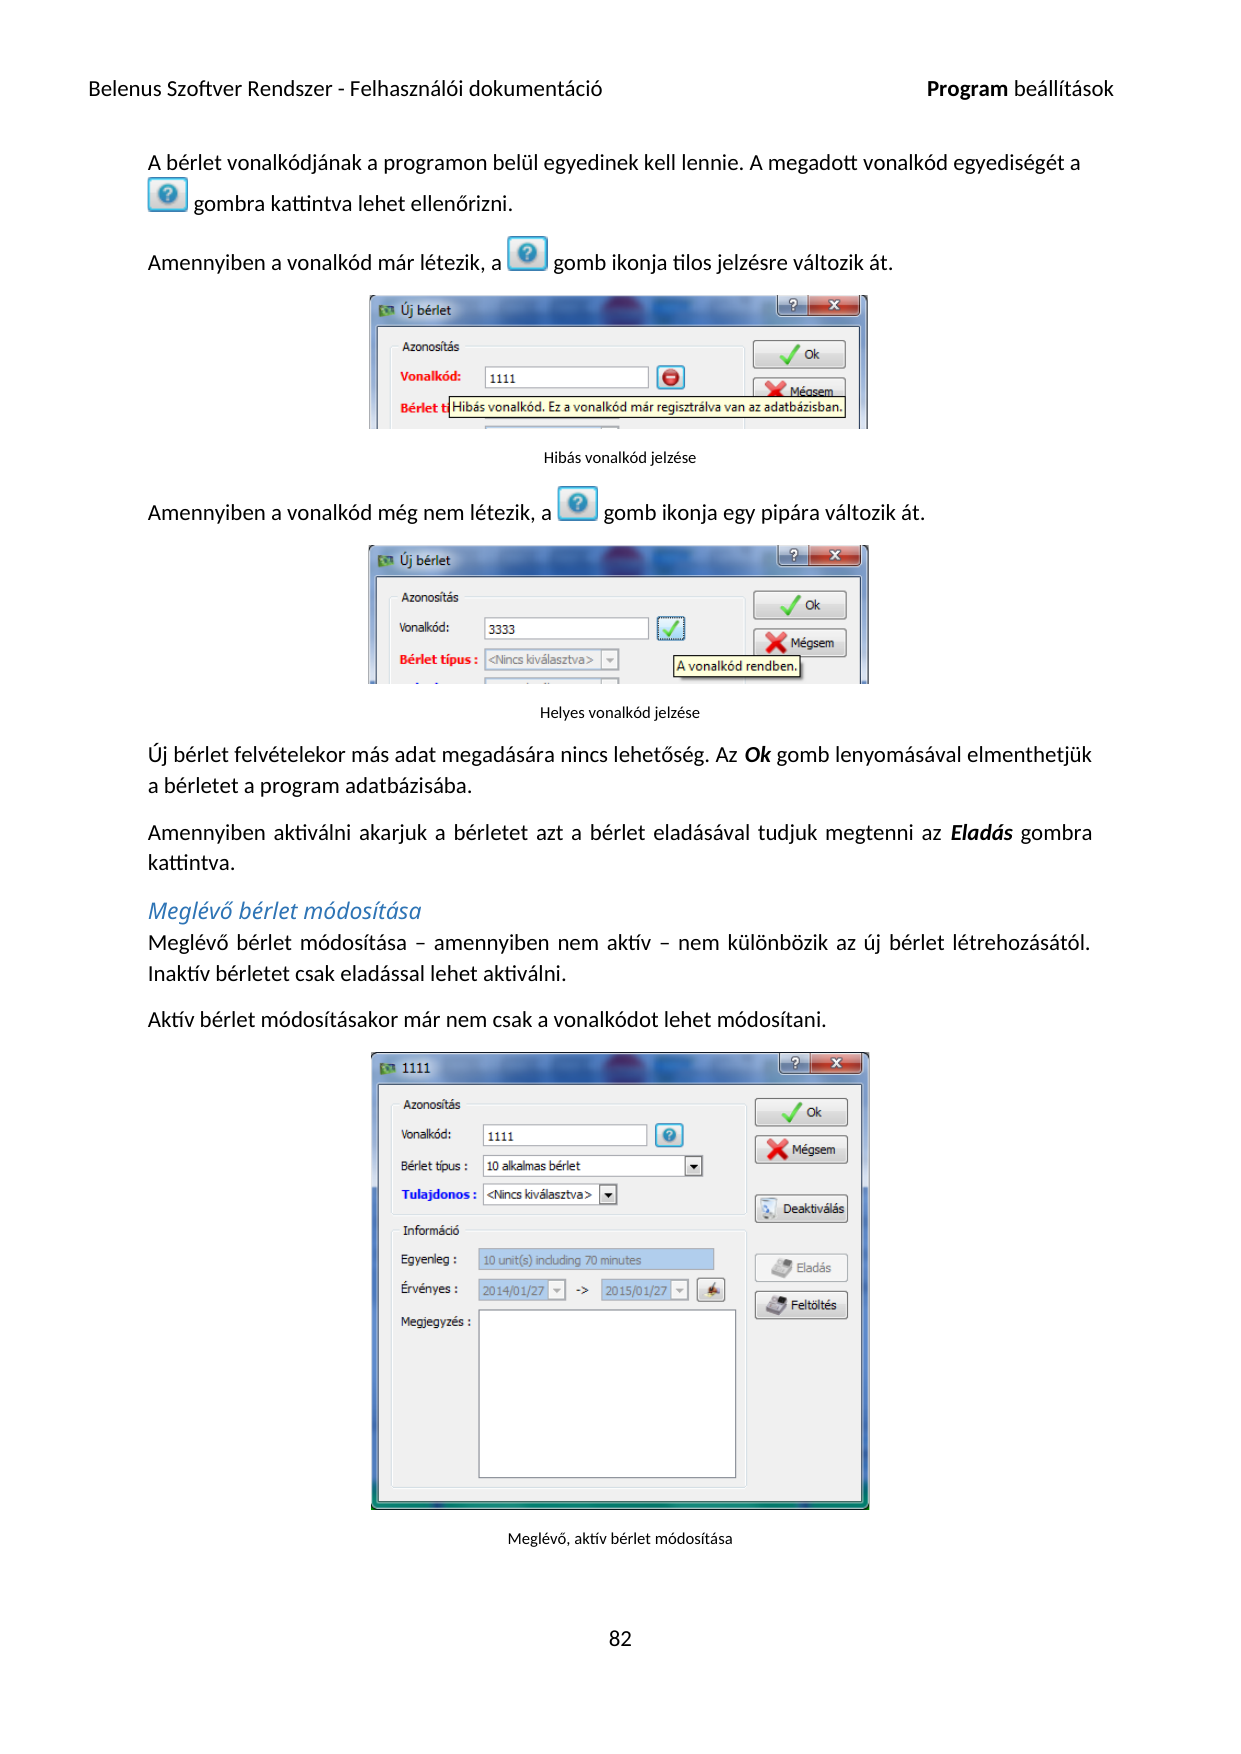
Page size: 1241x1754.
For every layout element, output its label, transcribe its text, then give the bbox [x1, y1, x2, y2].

text Helyes vonalkód jelzése [148, 702, 1093, 722]
subtitle Meglévő bérlet módosítása [148, 895, 1093, 926]
text Amennyiben a vonalkód még nem létezik, a gomb ikonja egy pipára változik át. [148, 486, 1093, 526]
picture [147, 177, 188, 212]
picture [371, 1052, 870, 1510]
text Aktív bérlet módosításakor már nem csak a vonalkódot lehet módosítani. [148, 1006, 1093, 1033]
text Hibás vonalkód jelzése [148, 448, 1093, 468]
text A bérlet vonalkódjának a programon belül egyedinek kell lennie. A megadott vonalkód egyediségét a gombra kattintva lehet ellenőrizni. [148, 148, 1093, 217]
picture [368, 545, 872, 684]
picture [369, 295, 871, 429]
text Meglévő bérlet módosítása – amennyiben nem aktív – nem különbözik az új bérlet létrehozásától. Inaktív bérletet csak eladással lehet aktiválni. [148, 928, 1093, 987]
picture [507, 236, 548, 271]
text Meglévő, aktív bérlet módosítása [148, 1528, 1093, 1549]
text Amennyiben a vonalkód már létezik, a gomb ikonja tilos jelzésre változik át. [148, 236, 1093, 276]
text Új bérlet felvételekor más adat megadására nincs lehetőség. Az Ok gomb lenyomásával elmenthetjük a bérletet a program adatbázisába. [148, 741, 1093, 799]
text Amennyiben aktiválni akarjuk a bérletet azt a bérlet eladásával tudjuk megtenni az Eladás gombra kattintva. [148, 818, 1093, 876]
picture [557, 486, 598, 521]
